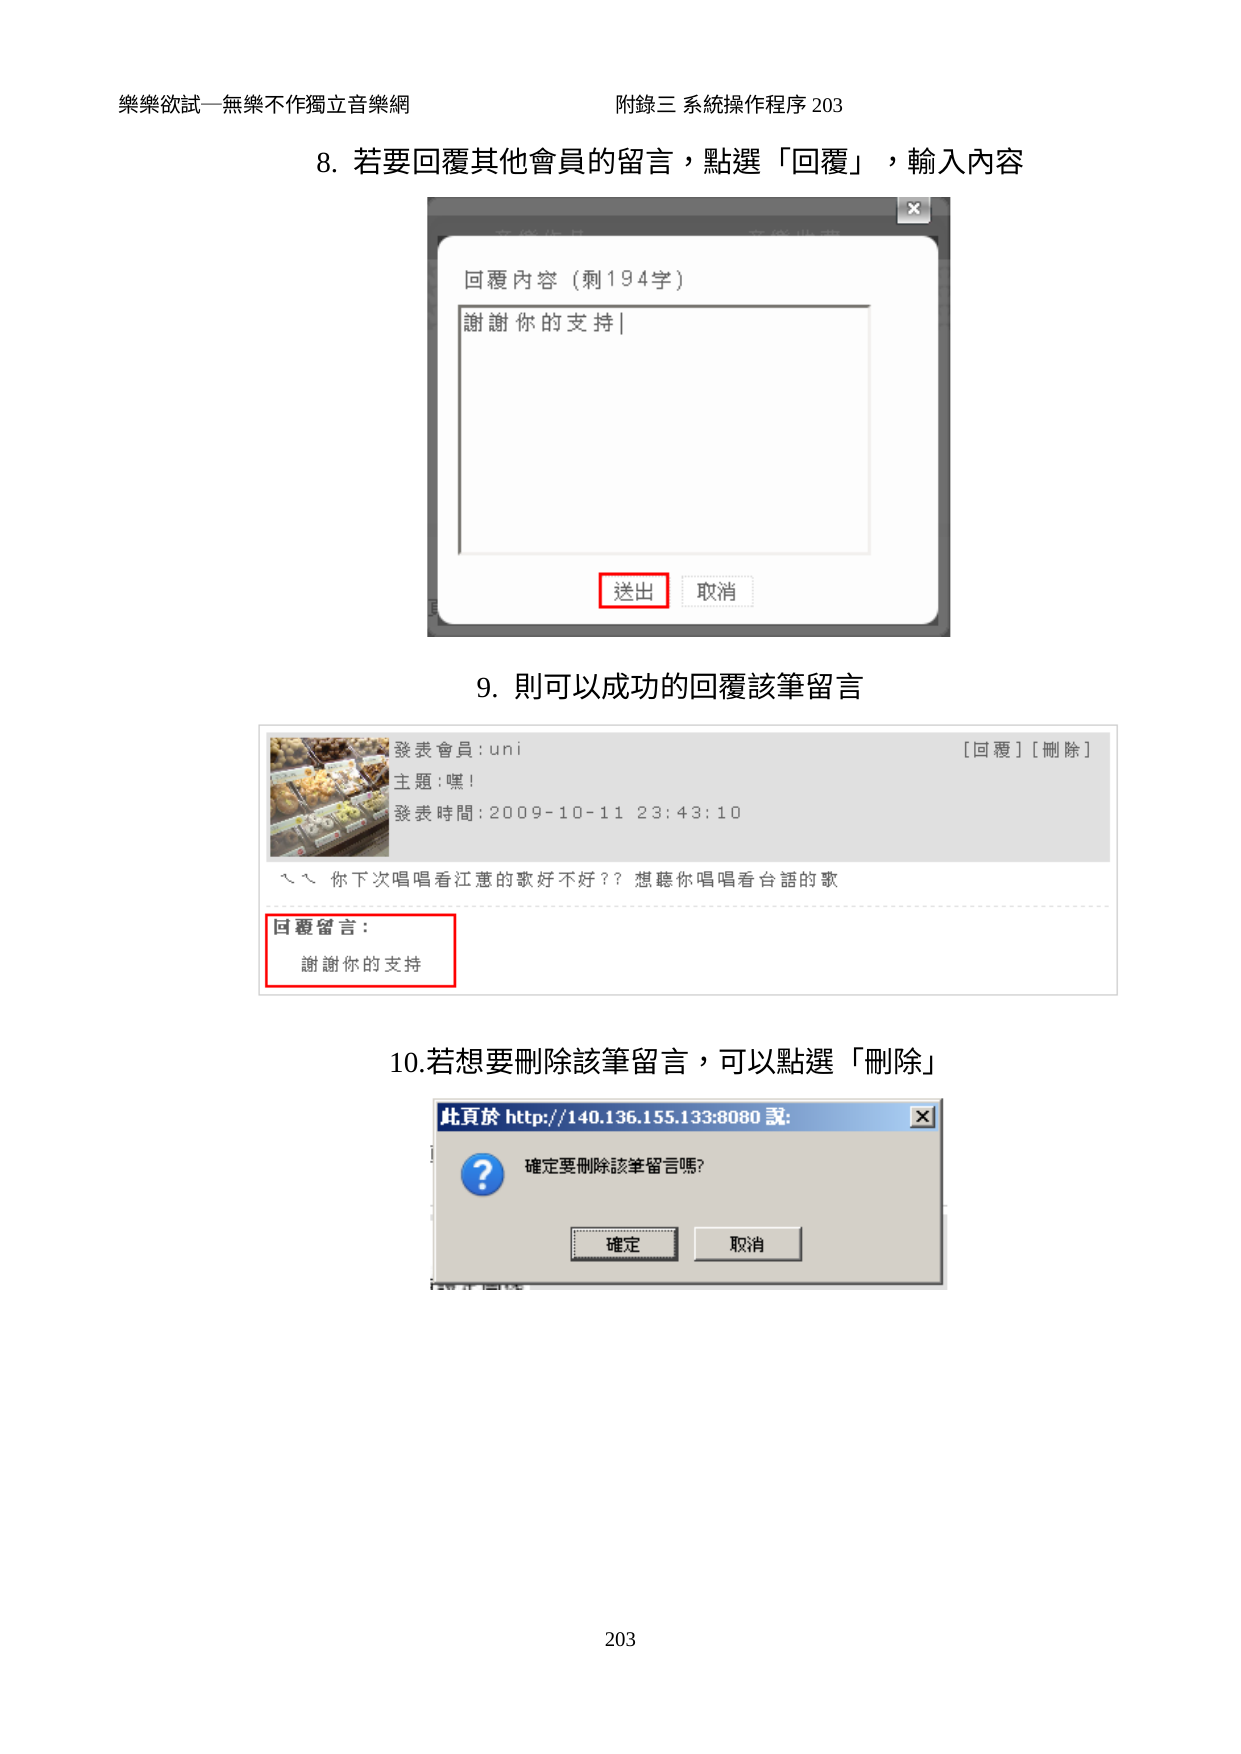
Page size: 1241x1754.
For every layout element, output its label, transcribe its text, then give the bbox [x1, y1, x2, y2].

picture [427, 197, 951, 637]
picture [256, 722, 1122, 1005]
picture [430, 1097, 948, 1290]
